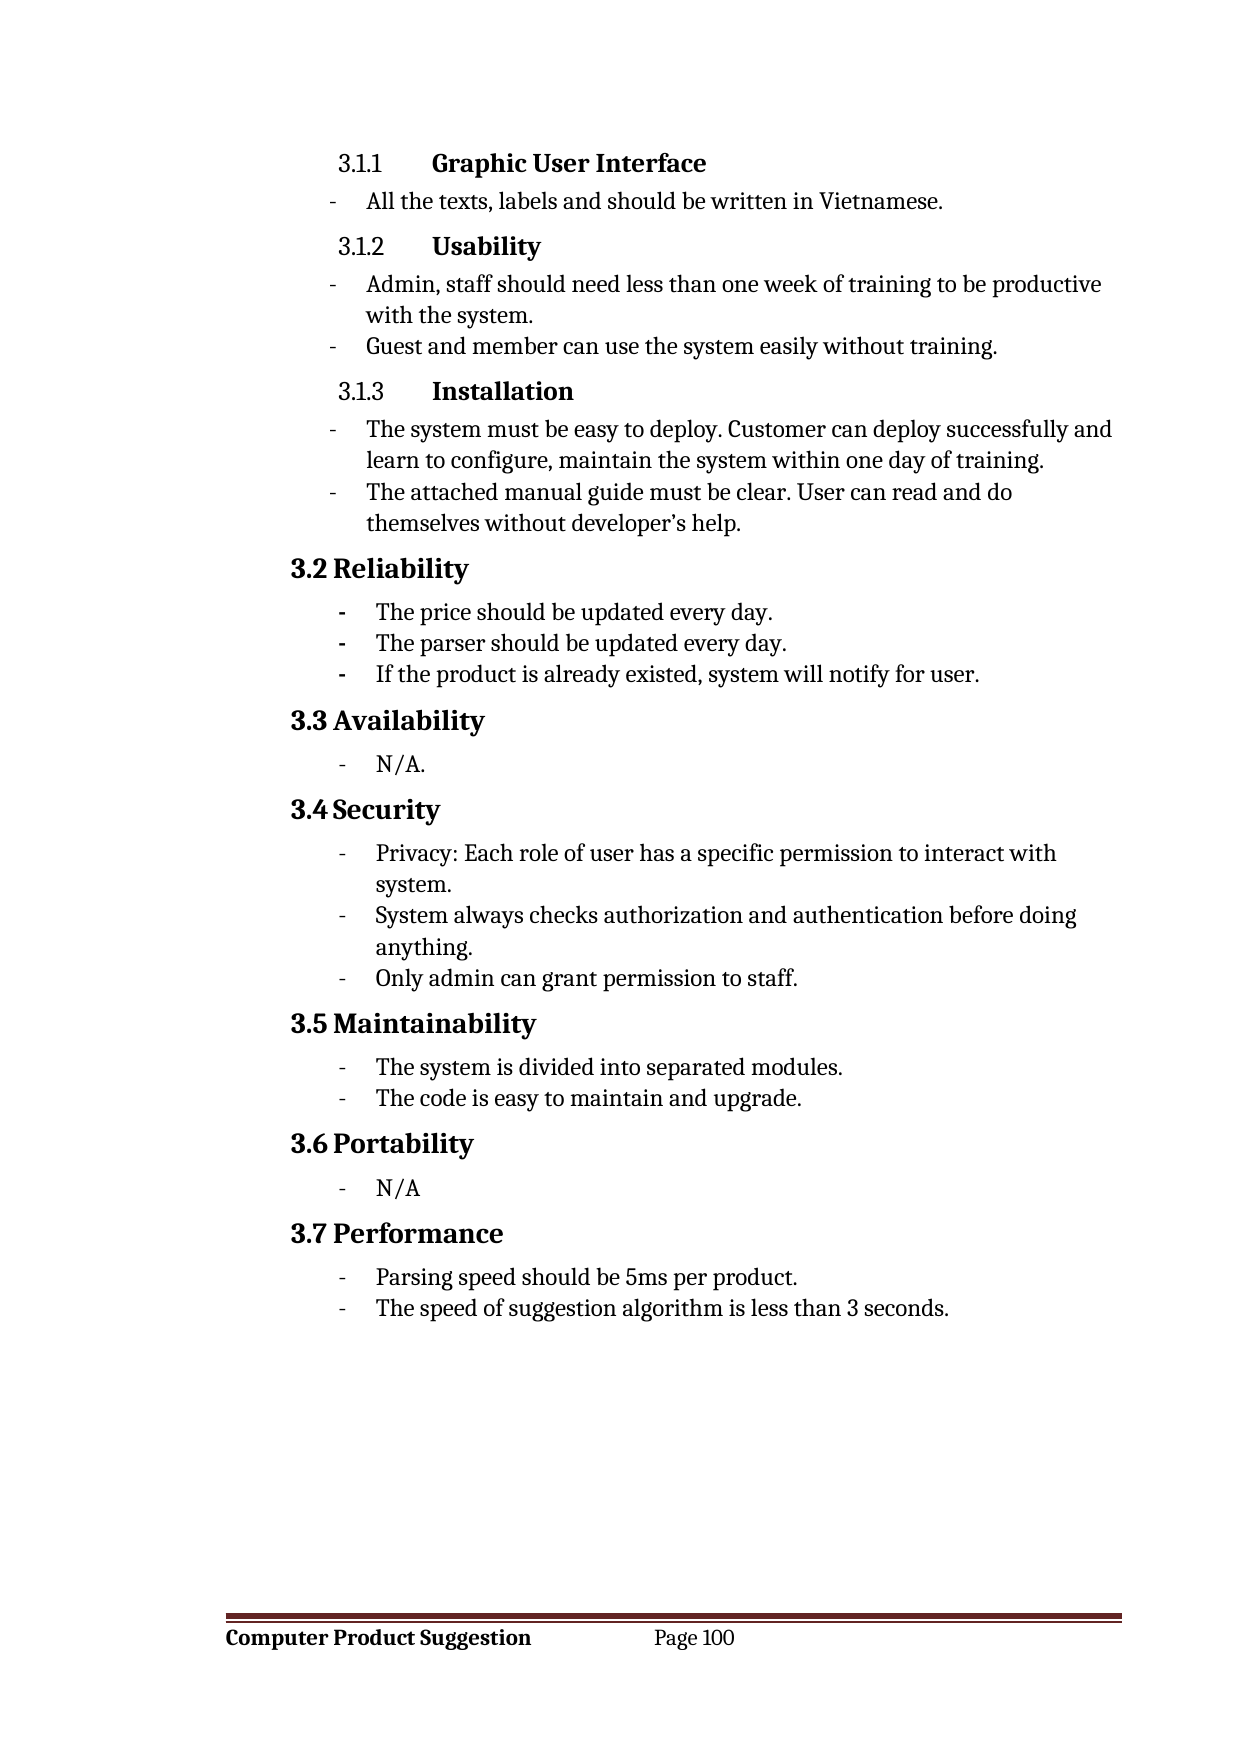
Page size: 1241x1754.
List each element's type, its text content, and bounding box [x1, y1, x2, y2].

subtitle Graphic User Interface [338, 148, 1122, 179]
list The speed of suggestion algorithm is less than 3 seconds. [338, 1294, 1122, 1323]
list Only admin can grant permission to staff. [338, 963, 1122, 992]
list Guest and member can use the system easily without training. [329, 332, 1122, 361]
subtitle Reliability [291, 552, 1122, 586]
list The price should be updated every day. [338, 598, 1122, 627]
list Privacy: Each role of user has a specific permission to interact with system. [338, 839, 1122, 899]
list The code is easy to maintain and upgrade. [338, 1084, 1122, 1113]
subtitle Installation [338, 376, 1122, 407]
list Admin, staff should need less than one week of training to be productive with the system. [329, 270, 1122, 330]
subtitle Performance [291, 1217, 1122, 1251]
list N/A [338, 1174, 1122, 1202]
list The attached manual guide must be clear. User can read and do themselves without developer’s help. [329, 477, 1122, 537]
list If the product is already existed, system will notify for user. [338, 660, 1122, 689]
subtitle Availability [291, 704, 1122, 737]
list Parsing speed should be 5ms per product. [338, 1263, 1122, 1292]
subtitle Security [291, 793, 1122, 827]
list N/A. [338, 750, 1122, 778]
subtitle Usability [338, 231, 1122, 262]
list The system is divided into separated modules. [338, 1053, 1122, 1082]
list System always checks authorization and authentication before doing anything. [338, 901, 1122, 961]
list The system must be easy to deploy. Customer can deploy successfully and learn to configure, maintain the system within one day of training. [329, 415, 1122, 475]
list The parser should be updated every day. [338, 629, 1122, 658]
subtitle Maintainability [291, 1007, 1122, 1041]
list All the texts, labels and should be written in Vietnamese. [329, 187, 1122, 216]
subtitle Portability [291, 1128, 1122, 1161]
